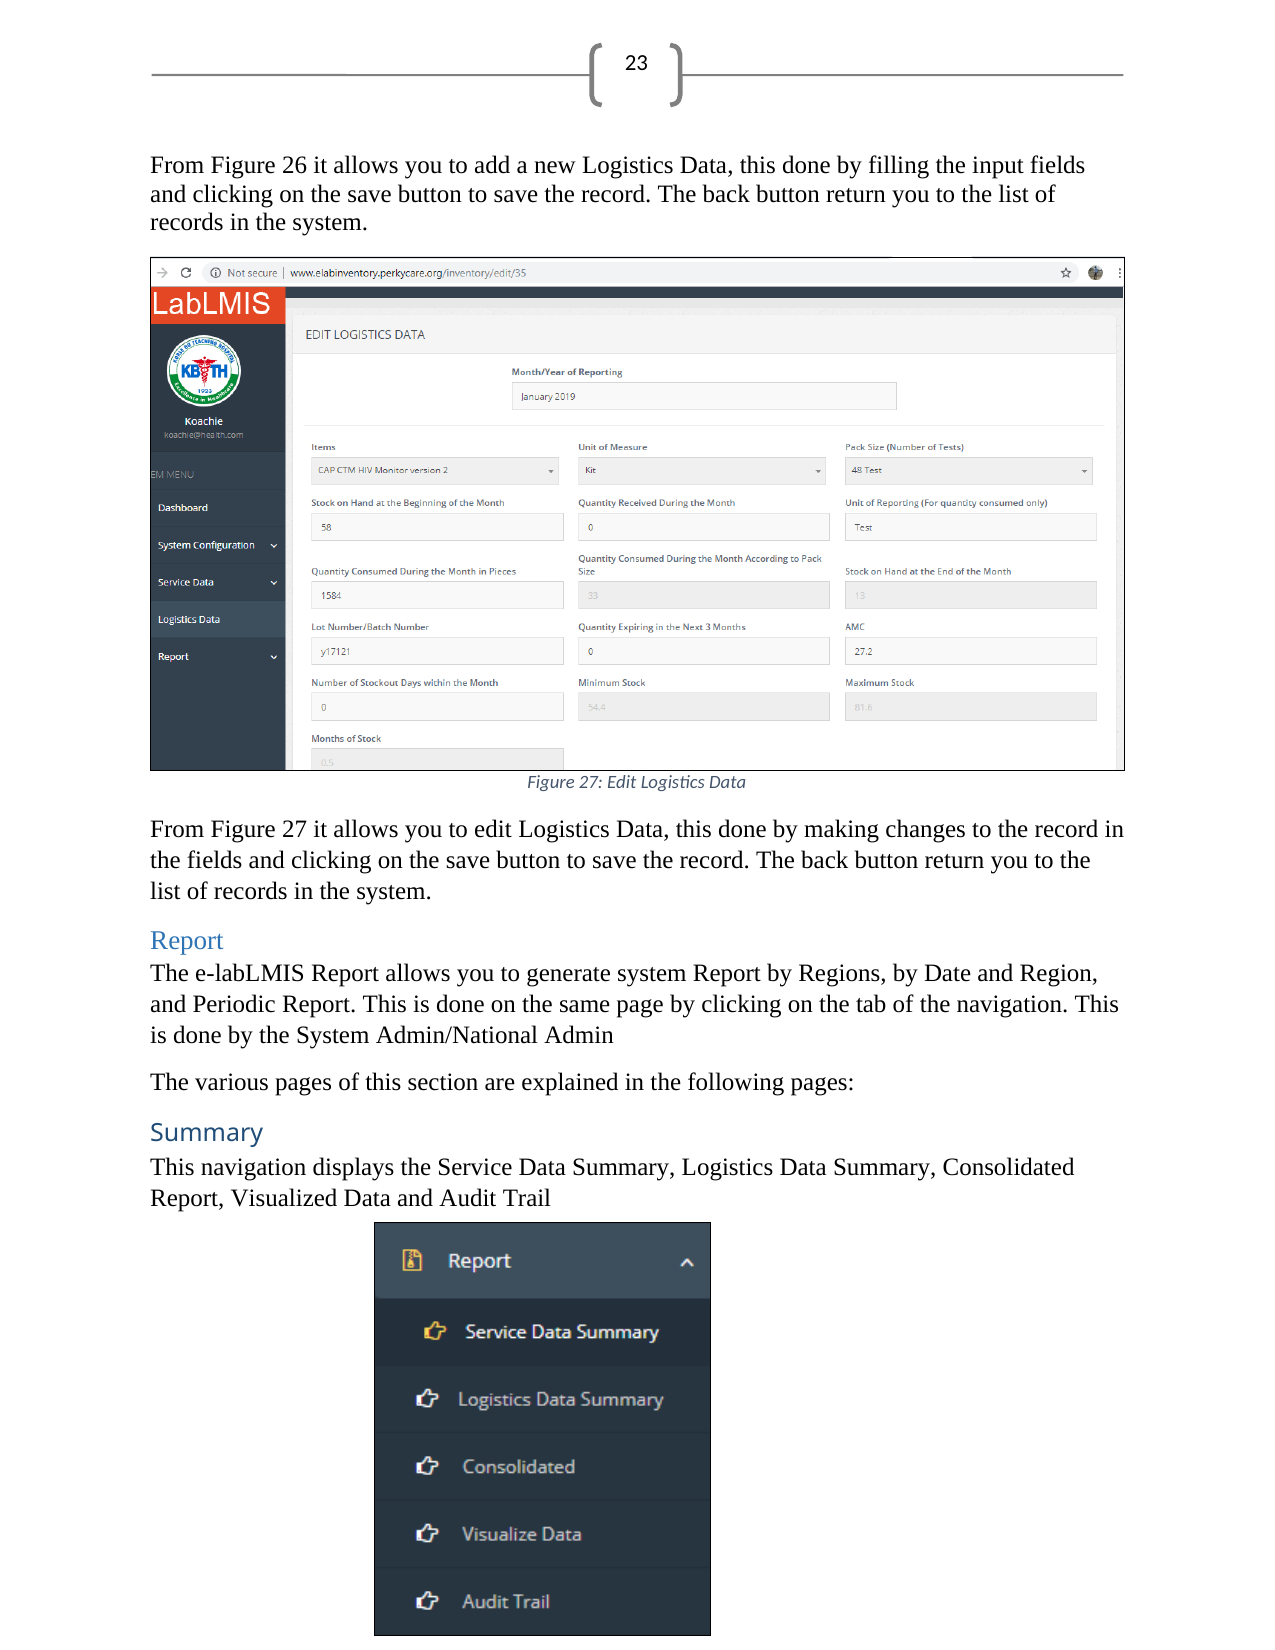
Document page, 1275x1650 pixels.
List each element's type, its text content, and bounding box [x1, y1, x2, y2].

text This navigation displays the Service Data Summary, Logistics Data Summary, Consolidated Report, Visualized Data and Audit Trail [150, 1152, 1125, 1212]
text The e-labLMIS Report allows you to generate system Report by Regions, by Date and Region, and Periodic Report. This is done on the same page by clicking on the tab of the navigation. This is done by the System Admin/National Admin [150, 958, 1125, 1048]
text From Figure 26 it allows you to add a new Logistics Data, this done by filling the input fields and clicking on the save button to save the record. The back button return you to the list of records in the system. [150, 150, 1125, 236]
text From Figure 27 it allows you to edit Logistics Data, this done by making changes to the record in the fields and clicking on the save button to save the record. The back button return you to the list of records in the system. [150, 814, 1125, 905]
subtitle Report [150, 924, 1125, 955]
picture [375, 1223, 710, 1635]
picture [151, 258, 1124, 770]
text The various pages of this section are explained in the following pages: [150, 1067, 1125, 1096]
subtitle Summary [150, 1115, 1125, 1149]
